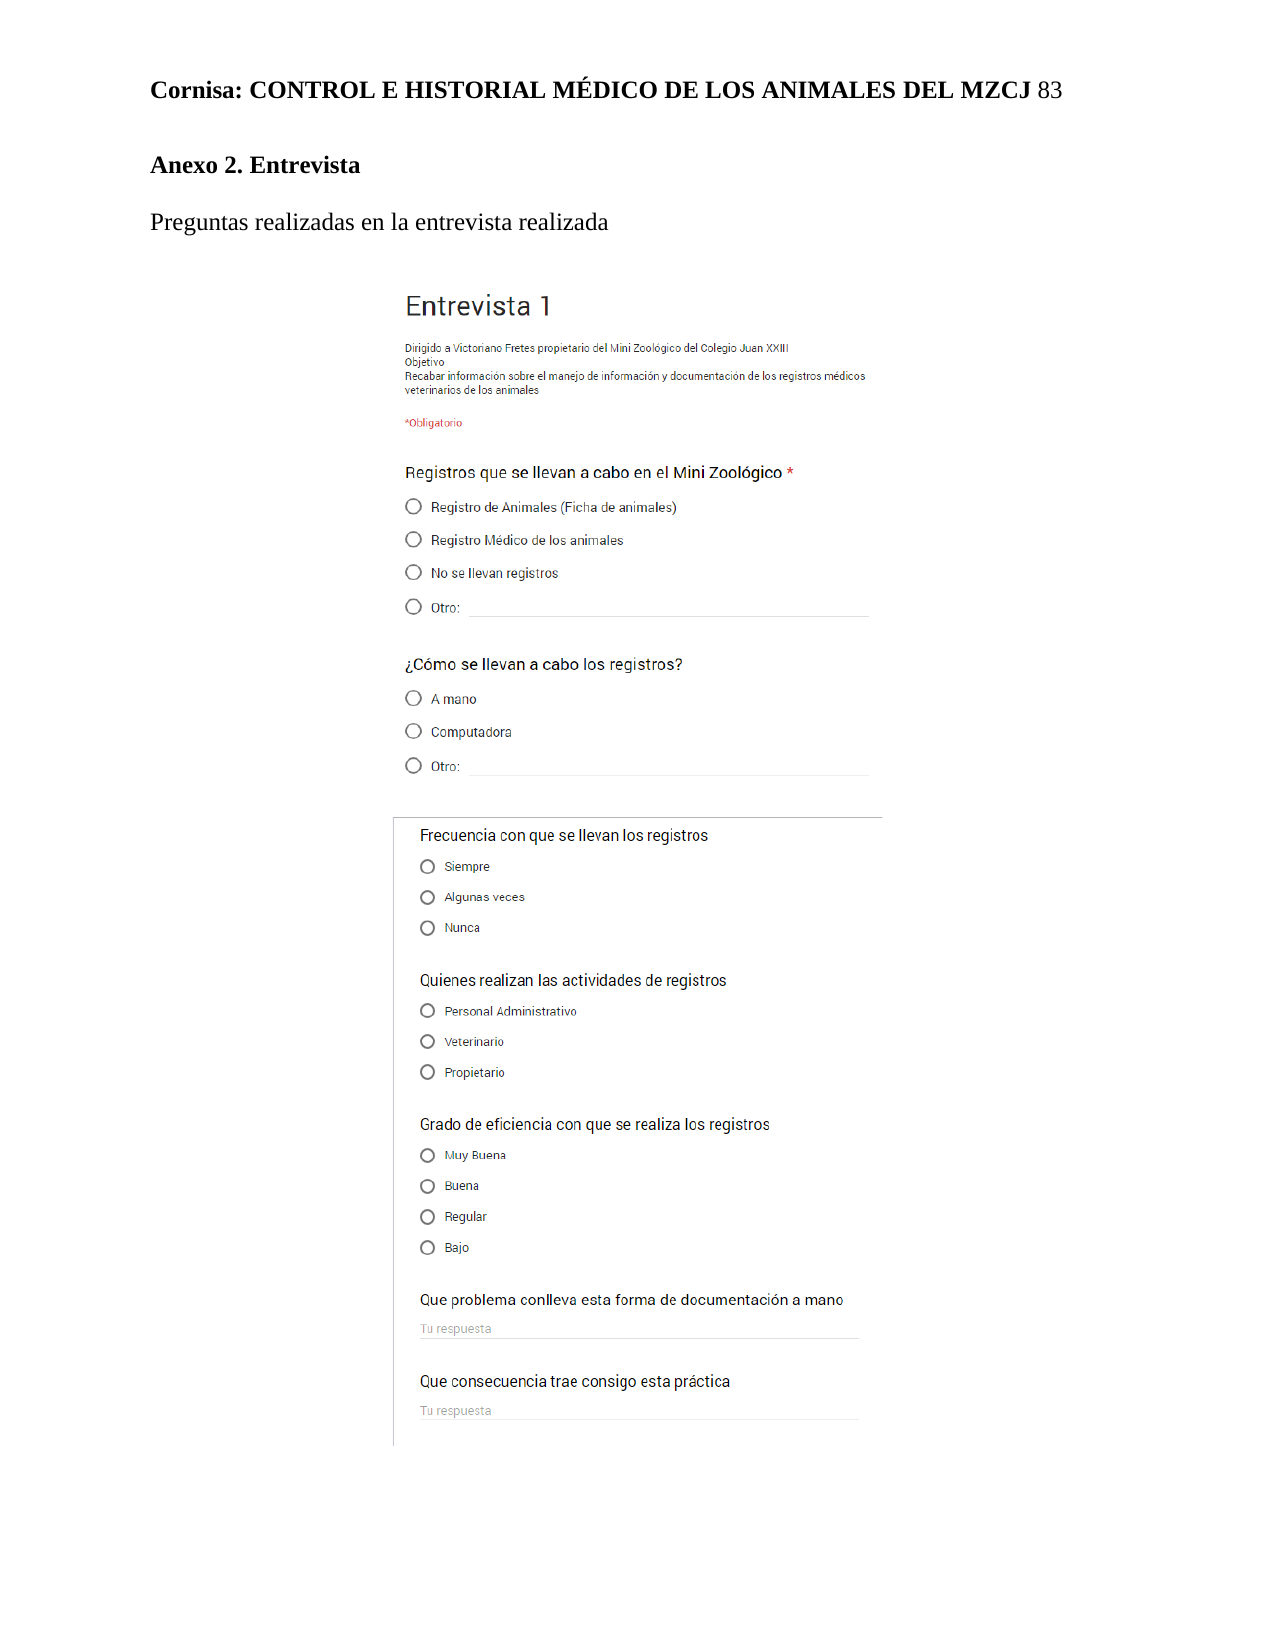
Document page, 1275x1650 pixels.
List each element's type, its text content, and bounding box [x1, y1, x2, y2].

text Preguntas realizadas en la entrevista realizada [150, 207, 1125, 236]
picture [392, 817, 883, 1446]
picture [380, 265, 895, 789]
subtitle Anexo 2. Entrevista [150, 150, 1125, 179]
